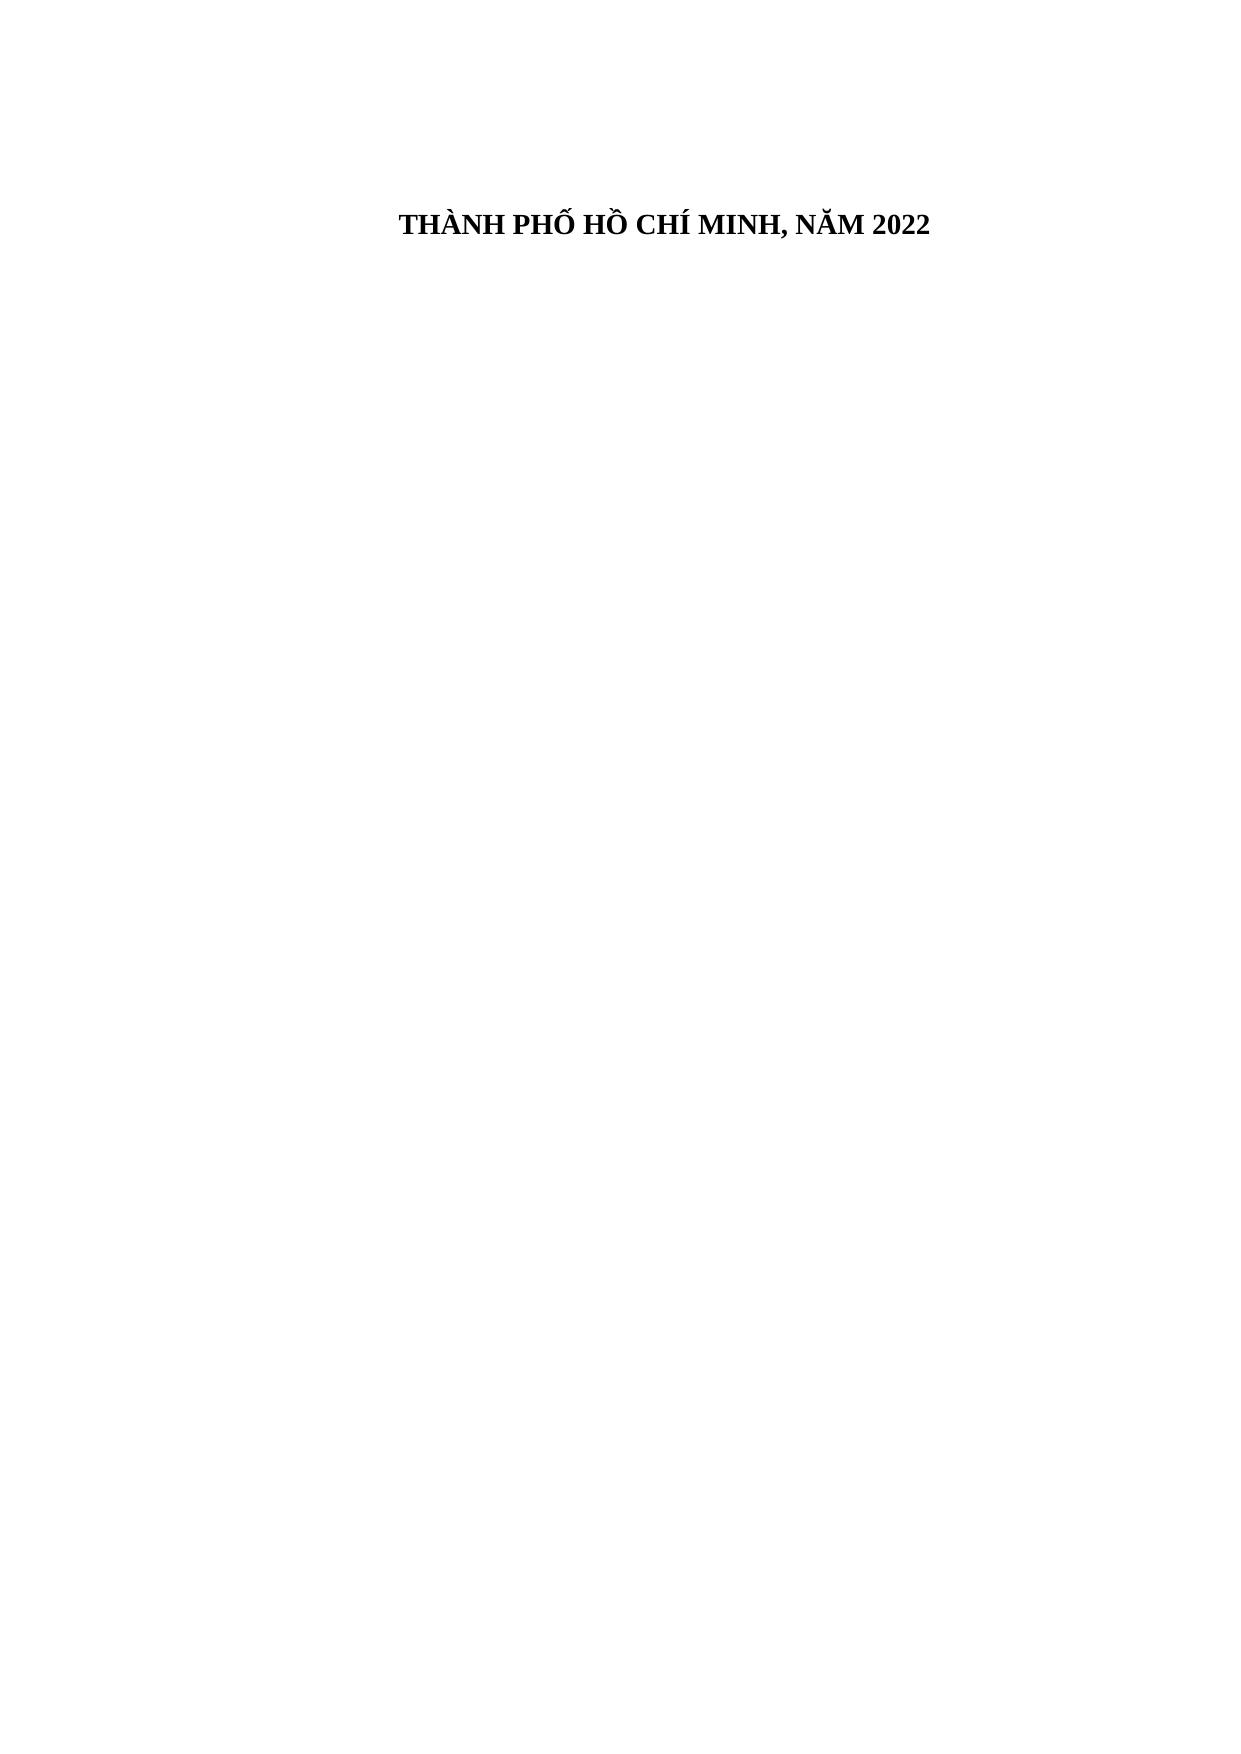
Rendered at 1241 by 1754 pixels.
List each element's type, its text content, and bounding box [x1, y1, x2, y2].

text THÀNH PHỐ HỒ CHÍ MINH, NĂM 2022 [207, 207, 1122, 240]
